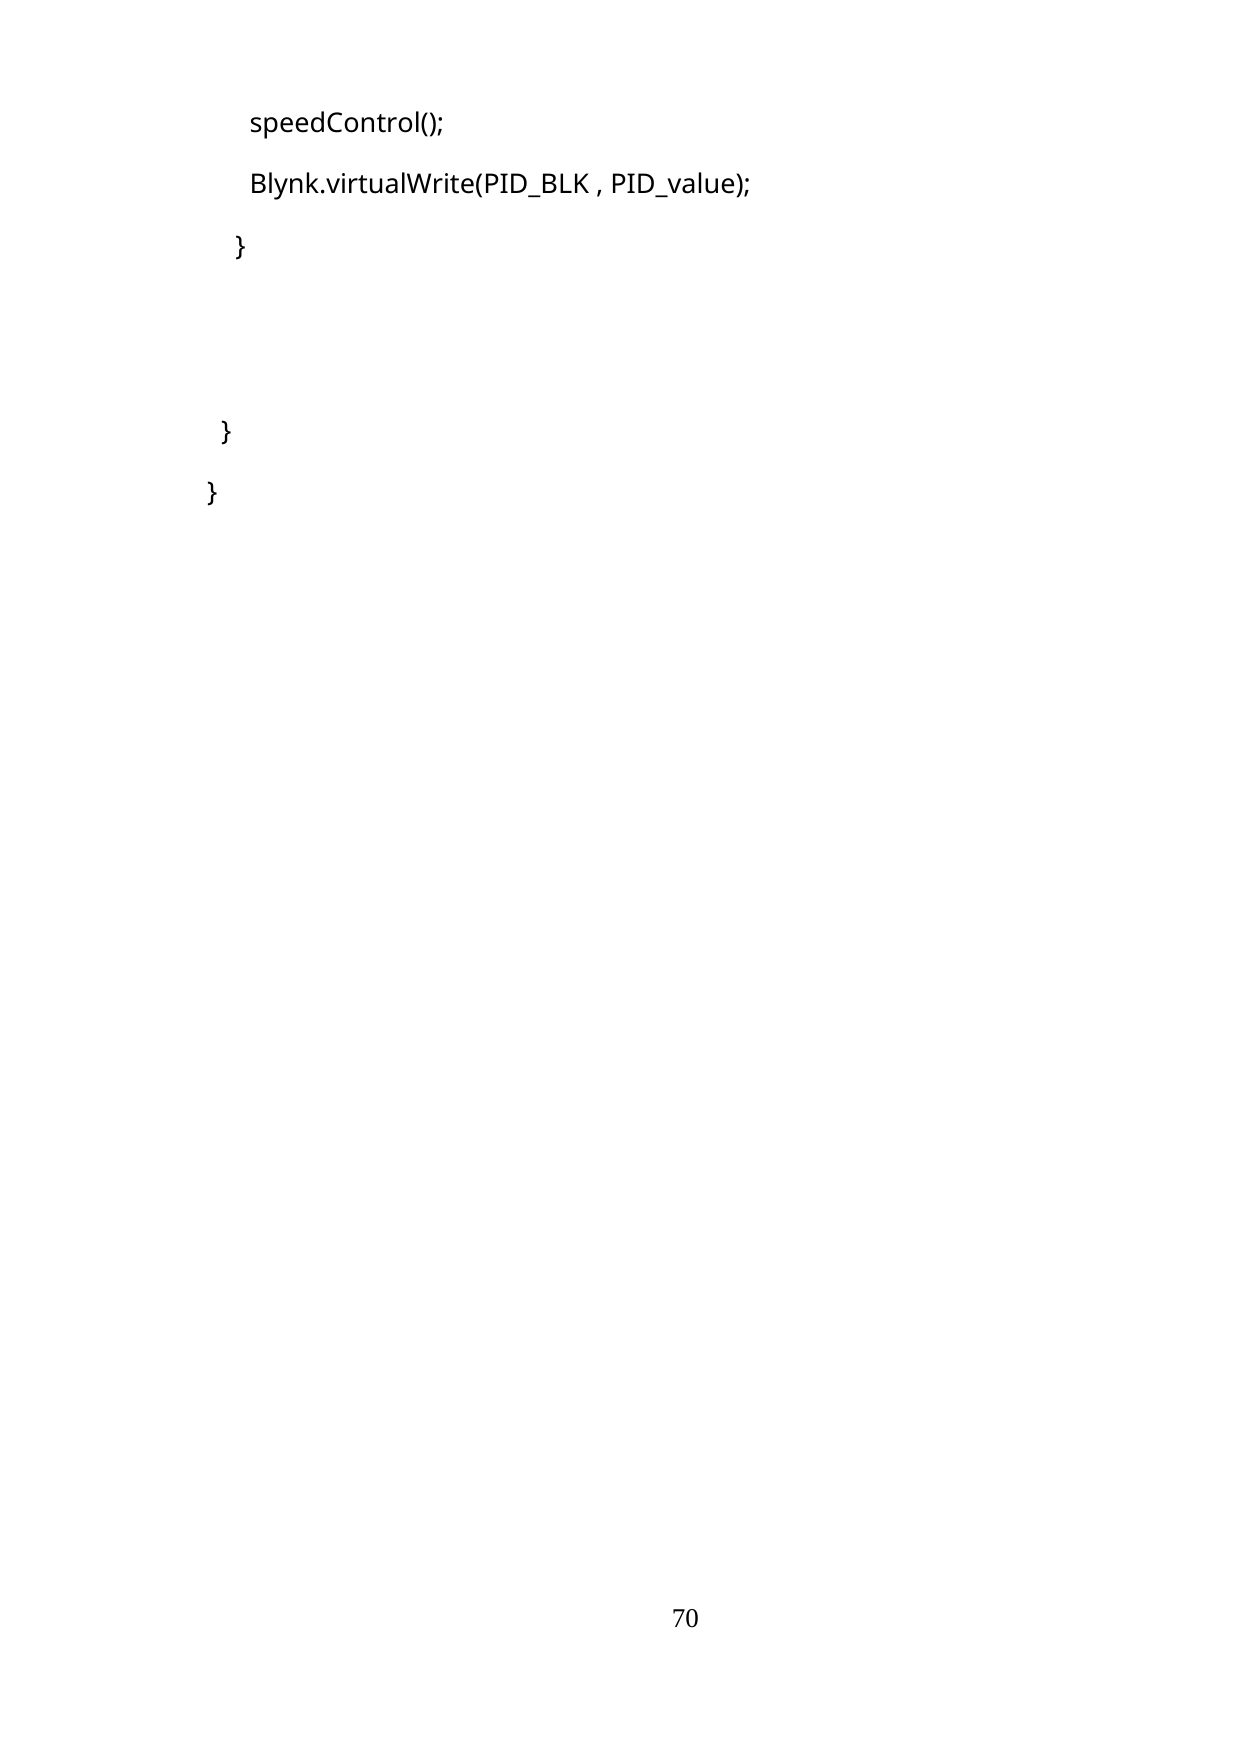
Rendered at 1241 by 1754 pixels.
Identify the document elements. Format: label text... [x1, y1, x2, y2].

text } [207, 411, 1092, 448]
text speedControl(); [207, 103, 1092, 140]
text } [207, 473, 1092, 510]
text } [207, 227, 1092, 263]
text Blynk.virtualWrite(PID_BLK , PID_value); [207, 165, 1092, 202]
